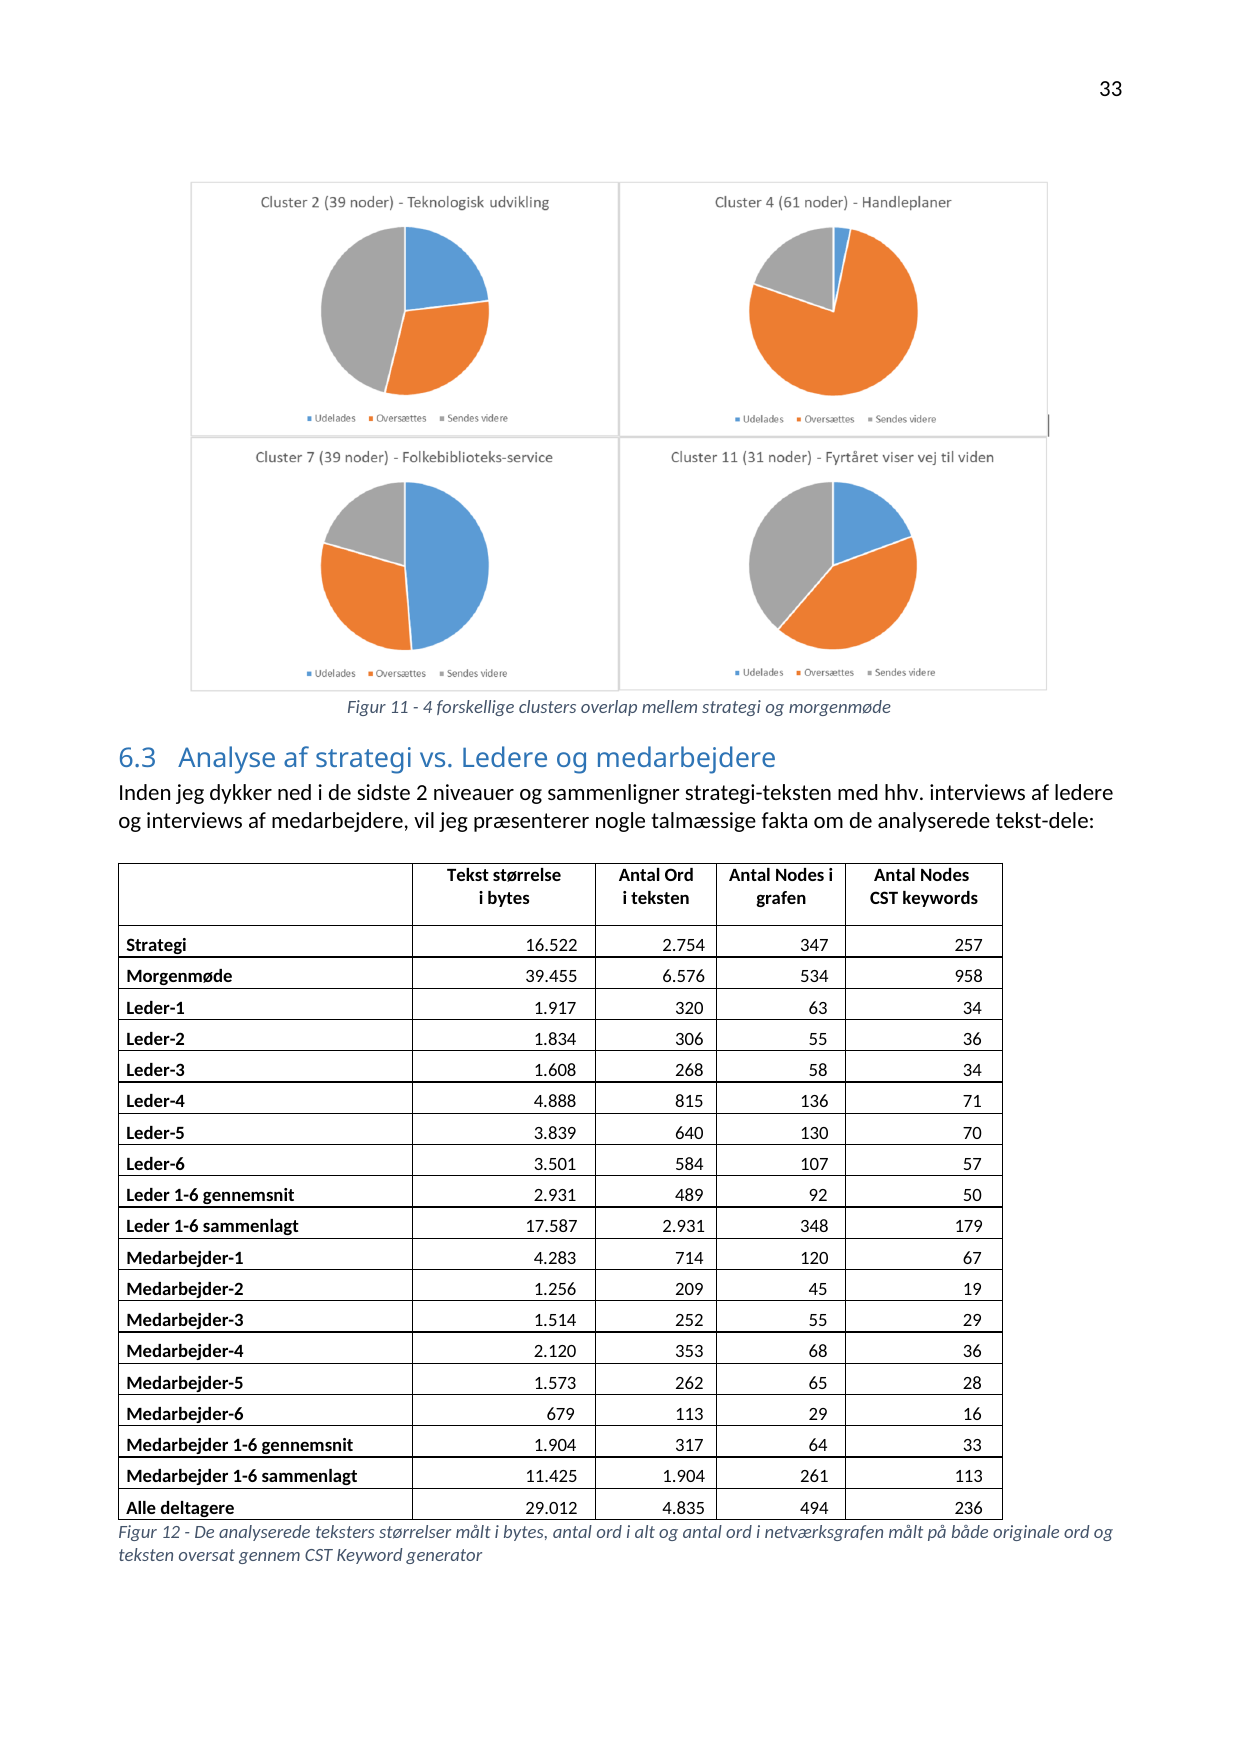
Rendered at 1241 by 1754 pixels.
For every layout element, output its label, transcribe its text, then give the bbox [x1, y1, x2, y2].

table_cell Medarbejder 1-6 gennemsnit [119, 1426, 412, 1456]
table_cell 261 [717, 1458, 845, 1488]
text Inden jeg dykker ned i de sidste 2 niveauer og sammenligner strategi-teksten med hhv. interviews af ledere og interviews af medarbejdere, vil jeg præsenterer nogle talmæssige fakta om de analyserede tekst-dele: [118, 778, 1122, 834]
table_cell 320 [596, 989, 716, 1019]
table_cell 347 [717, 926, 845, 956]
table_cell 33 [846, 1426, 1002, 1456]
table_cell 4.888 [413, 1083, 595, 1113]
table_cell Strategi [119, 926, 412, 956]
table_cell Morgenmøde [119, 958, 412, 988]
table_cell Leder 1-6 gennemsnit [119, 1176, 412, 1206]
table_cell 45 [717, 1270, 845, 1300]
table_cell 257 [846, 926, 1002, 956]
table_cell 1.904 [413, 1426, 595, 1456]
table_cell 209 [596, 1270, 716, 1300]
table_cell 68 [717, 1333, 845, 1363]
table_cell 4.835 [596, 1489, 716, 1519]
table_cell 58 [717, 1051, 845, 1081]
table_cell 39.455 [413, 958, 595, 988]
table_cell 494 [717, 1489, 845, 1519]
table_cell 16 [846, 1395, 1002, 1425]
table_cell 107 [717, 1145, 845, 1175]
table_cell Medarbejder-6 [119, 1395, 412, 1425]
table_cell 3.839 [413, 1114, 595, 1144]
table_cell 714 [596, 1239, 716, 1269]
table_cell Leder-3 [119, 1051, 412, 1081]
table_cell Leder-5 [119, 1114, 412, 1144]
table_cell 65 [717, 1364, 845, 1394]
table_cell 1.256 [413, 1270, 595, 1300]
table_cell 136 [717, 1083, 845, 1113]
table_cell Leder 1-6 sammenlagt [119, 1208, 412, 1238]
table_cell 1.834 [413, 1020, 595, 1050]
table_cell 130 [717, 1114, 845, 1144]
table_cell 16.522 [413, 926, 595, 956]
table_cell 262 [596, 1364, 716, 1394]
table_cell Medarbejder-2 [119, 1270, 412, 1300]
table_header Tekst størrelse i bytes [413, 864, 595, 925]
table_cell 1.514 [413, 1301, 595, 1331]
table_cell 28 [846, 1364, 1002, 1394]
table_cell 36 [846, 1020, 1002, 1050]
table_cell 268 [596, 1051, 716, 1081]
table_cell 3.501 [413, 1145, 595, 1175]
table_cell 1.917 [413, 989, 595, 1019]
table_cell 29 [846, 1301, 1002, 1331]
table_cell 584 [596, 1145, 716, 1175]
table_header Antal Nodes CST keywords [846, 864, 1002, 925]
table_cell 179 [846, 1208, 1002, 1238]
table_cell 958 [846, 958, 1002, 988]
table_cell 70 [846, 1114, 1002, 1144]
table_cell Leder-2 [119, 1020, 412, 1050]
table_header Antal Ord i teksten [596, 864, 716, 925]
table_cell 71 [846, 1083, 1002, 1113]
table_cell Medarbejder 1-6 sammenlagt [119, 1458, 412, 1488]
table_cell 64 [717, 1426, 845, 1456]
table_cell 4.283 [413, 1239, 595, 1269]
table_cell 1.608 [413, 1051, 595, 1081]
table_cell Leder-6 [119, 1145, 412, 1175]
table_cell Medarbejder-3 [119, 1301, 412, 1331]
table_cell 36 [846, 1333, 1002, 1363]
table_cell Leder-1 [119, 989, 412, 1019]
table_cell 19 [846, 1270, 1002, 1300]
table_cell Medarbejder-5 [119, 1364, 412, 1394]
table_cell 29 [717, 1395, 845, 1425]
table_cell 63 [717, 989, 845, 1019]
table_cell 34 [846, 989, 1002, 1019]
table_cell 236 [846, 1489, 1002, 1519]
table_cell 489 [596, 1176, 716, 1206]
table_cell 34 [846, 1051, 1002, 1081]
table_cell 113 [596, 1395, 716, 1425]
table_cell 55 [717, 1020, 845, 1050]
table_cell 1.904 [596, 1458, 716, 1488]
table_cell 1.573 [413, 1364, 595, 1394]
table_cell 348 [717, 1208, 845, 1238]
table_cell 679 [413, 1395, 595, 1425]
table_cell Medarbejder-1 [119, 1239, 412, 1269]
table_cell Leder-4 [119, 1083, 412, 1113]
table_cell 92 [717, 1176, 845, 1206]
table_cell 50 [846, 1176, 1002, 1206]
table_cell 55 [717, 1301, 845, 1331]
table_cell 2.120 [413, 1333, 595, 1363]
table_cell 2.931 [413, 1176, 595, 1206]
table_cell 17.587 [413, 1208, 595, 1238]
table_cell 534 [717, 958, 845, 988]
table_cell 11.425 [413, 1458, 595, 1488]
table_cell 29.012 [413, 1489, 595, 1519]
table_cell 306 [596, 1020, 716, 1050]
table_cell 317 [596, 1426, 716, 1456]
table_cell 252 [596, 1301, 716, 1331]
table_cell 353 [596, 1333, 716, 1363]
table_cell Alle deltagere [119, 1489, 412, 1519]
table_cell 67 [846, 1239, 1002, 1269]
table_cell 815 [596, 1083, 716, 1113]
table_cell 2.754 [596, 926, 716, 956]
table_cell 57 [846, 1145, 1002, 1175]
table_cell 120 [717, 1239, 845, 1269]
table_cell 6.576 [596, 958, 716, 988]
table_cell 640 [596, 1114, 716, 1144]
table_cell 113 [846, 1458, 1002, 1488]
table_header [119, 864, 412, 925]
subtitle Analyse af strategi vs. Ledere og medarbejdere [118, 739, 1122, 776]
table_cell Medarbejder-4 [119, 1333, 412, 1363]
picture [188, 177, 1052, 695]
table_cell 2.931 [596, 1208, 716, 1238]
table_header Antal Nodes i grafen [717, 864, 845, 925]
